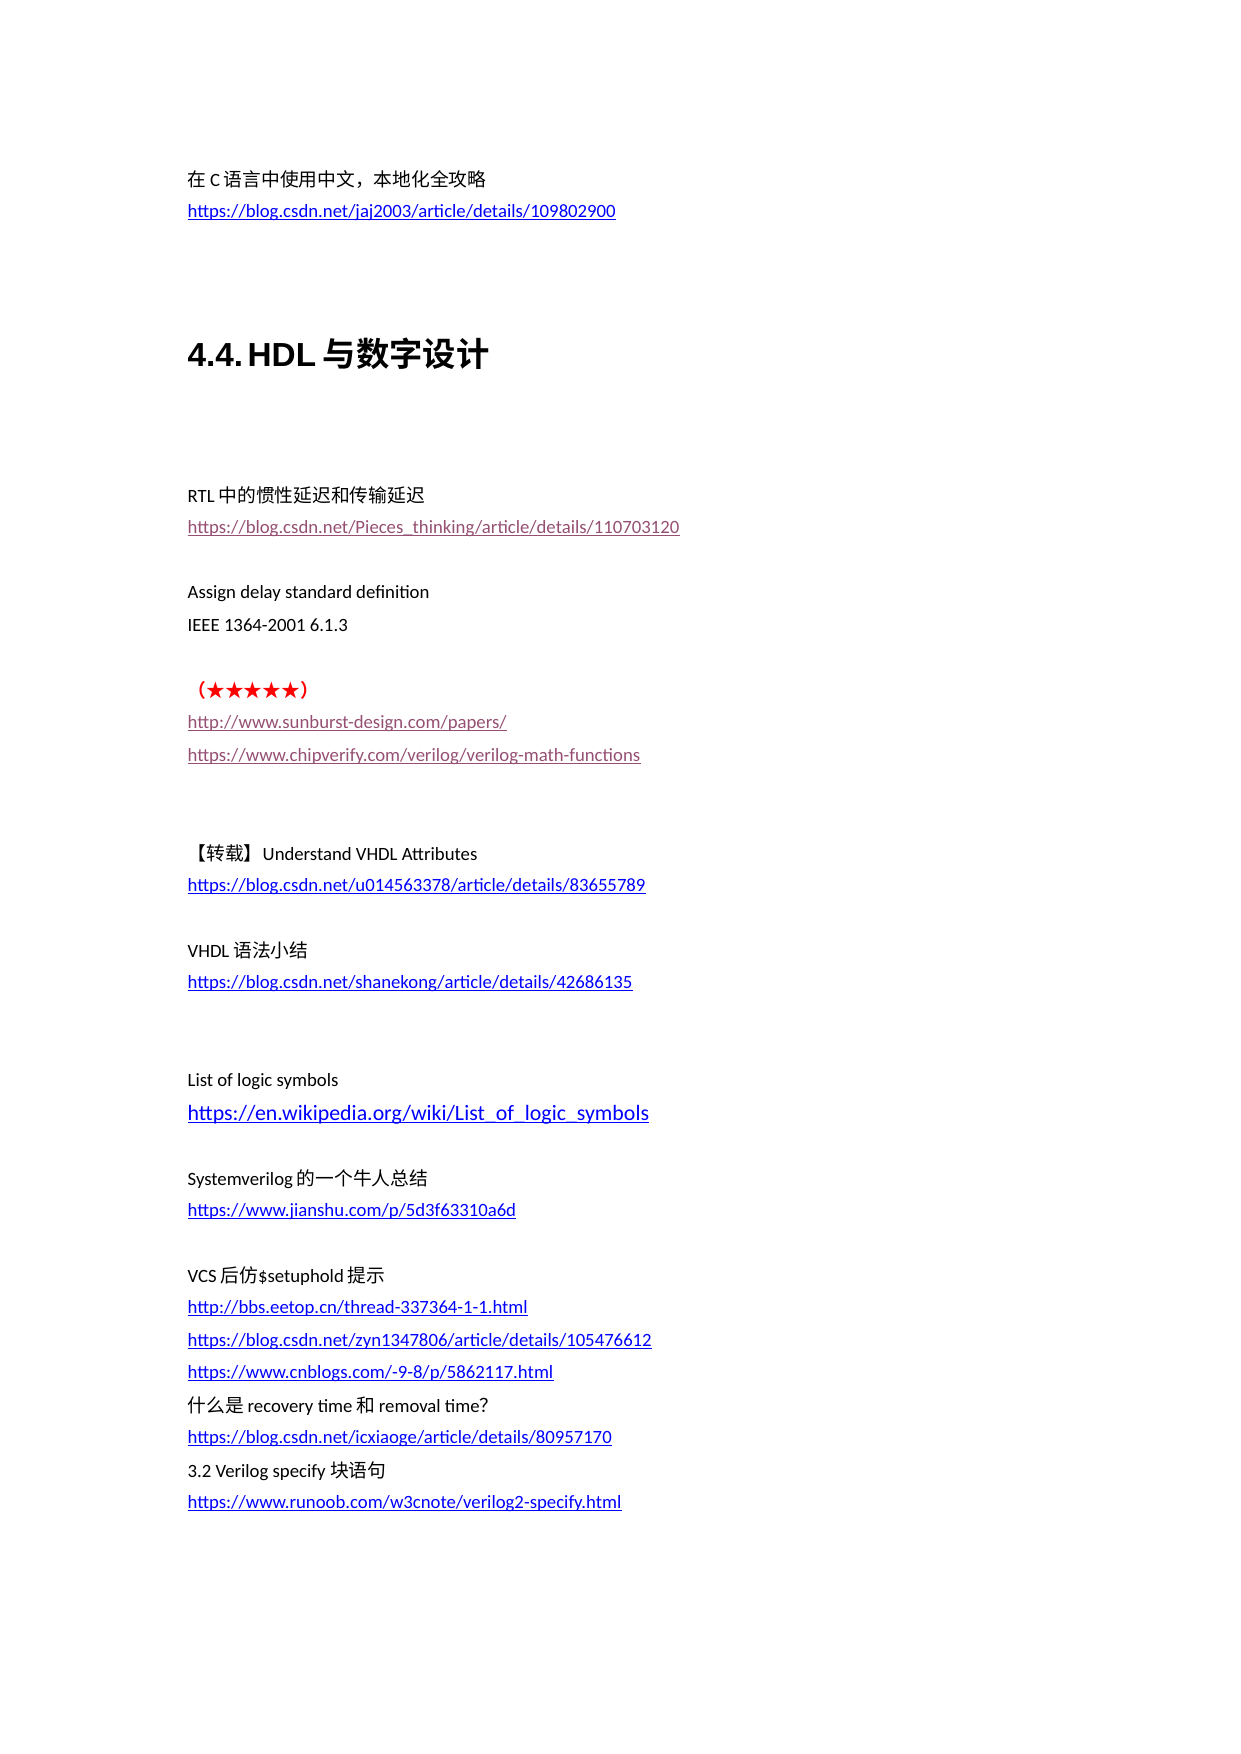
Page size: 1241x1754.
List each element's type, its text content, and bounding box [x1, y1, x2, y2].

list RTL中的惯性延迟和传输延迟 [187, 478, 1053, 511]
text https://blog.csdn.net/shanekong/article/details/42686135 [187, 966, 1053, 998]
text 3.2 Verilog specify 块语句 [187, 1453, 1053, 1486]
text https://blog.csdn.net/u014563378/article/details/83655789 [187, 868, 1053, 901]
text List of logic symbols [187, 1063, 1053, 1096]
text 什么是recovery time和removal time？ [187, 1388, 1053, 1421]
text Assign delay standard definition [187, 576, 1053, 608]
text https://blog.csdn.net/zyn1347806/article/details/105476612 [187, 1323, 1053, 1356]
text https://www.jianshu.com/p/5d3f63310a6d [187, 1193, 1053, 1226]
subtitle HDL与数字设计 [187, 319, 1053, 384]
text http://bbs.eetop.cn/thread-337364-1-1.html [187, 1291, 1053, 1323]
text VCS后仿$setuphold提示 [187, 1258, 1053, 1291]
text 【转载】Understand VHDL Attributes [187, 836, 1053, 868]
text https://blog.csdn.net/icxiaoge/article/details/80957170 [187, 1421, 1053, 1453]
list https://blog.csdn.net/Pieces_thinking/article/details/110703120 [187, 511, 1053, 543]
text http://www.sunburst-design.com/papers/ [187, 706, 1053, 738]
text https://www.cnblogs.com/-9-8/p/5862117.html [187, 1356, 1053, 1388]
text IEEE 1364-2001 6.1.3 [187, 608, 1053, 641]
text Systemverilog的一个牛人总结 [187, 1161, 1053, 1193]
text https://www.runoob.com/w3cnote/verilog2-specify.html [187, 1486, 1053, 1518]
text https://blog.csdn.net/jaj2003/article/details/109802900 [187, 194, 1053, 227]
text （★★★★★） [187, 673, 1053, 706]
text https://www.chipverify.com/verilog/verilog-math-functions [187, 738, 1053, 771]
text 在C语言中使用中文，本地化全攻略 [187, 162, 1053, 194]
text https://en.wikipedia.org/wiki/List_of_logic_symbols [187, 1096, 1053, 1128]
text VHDL语法小结 [187, 933, 1053, 966]
